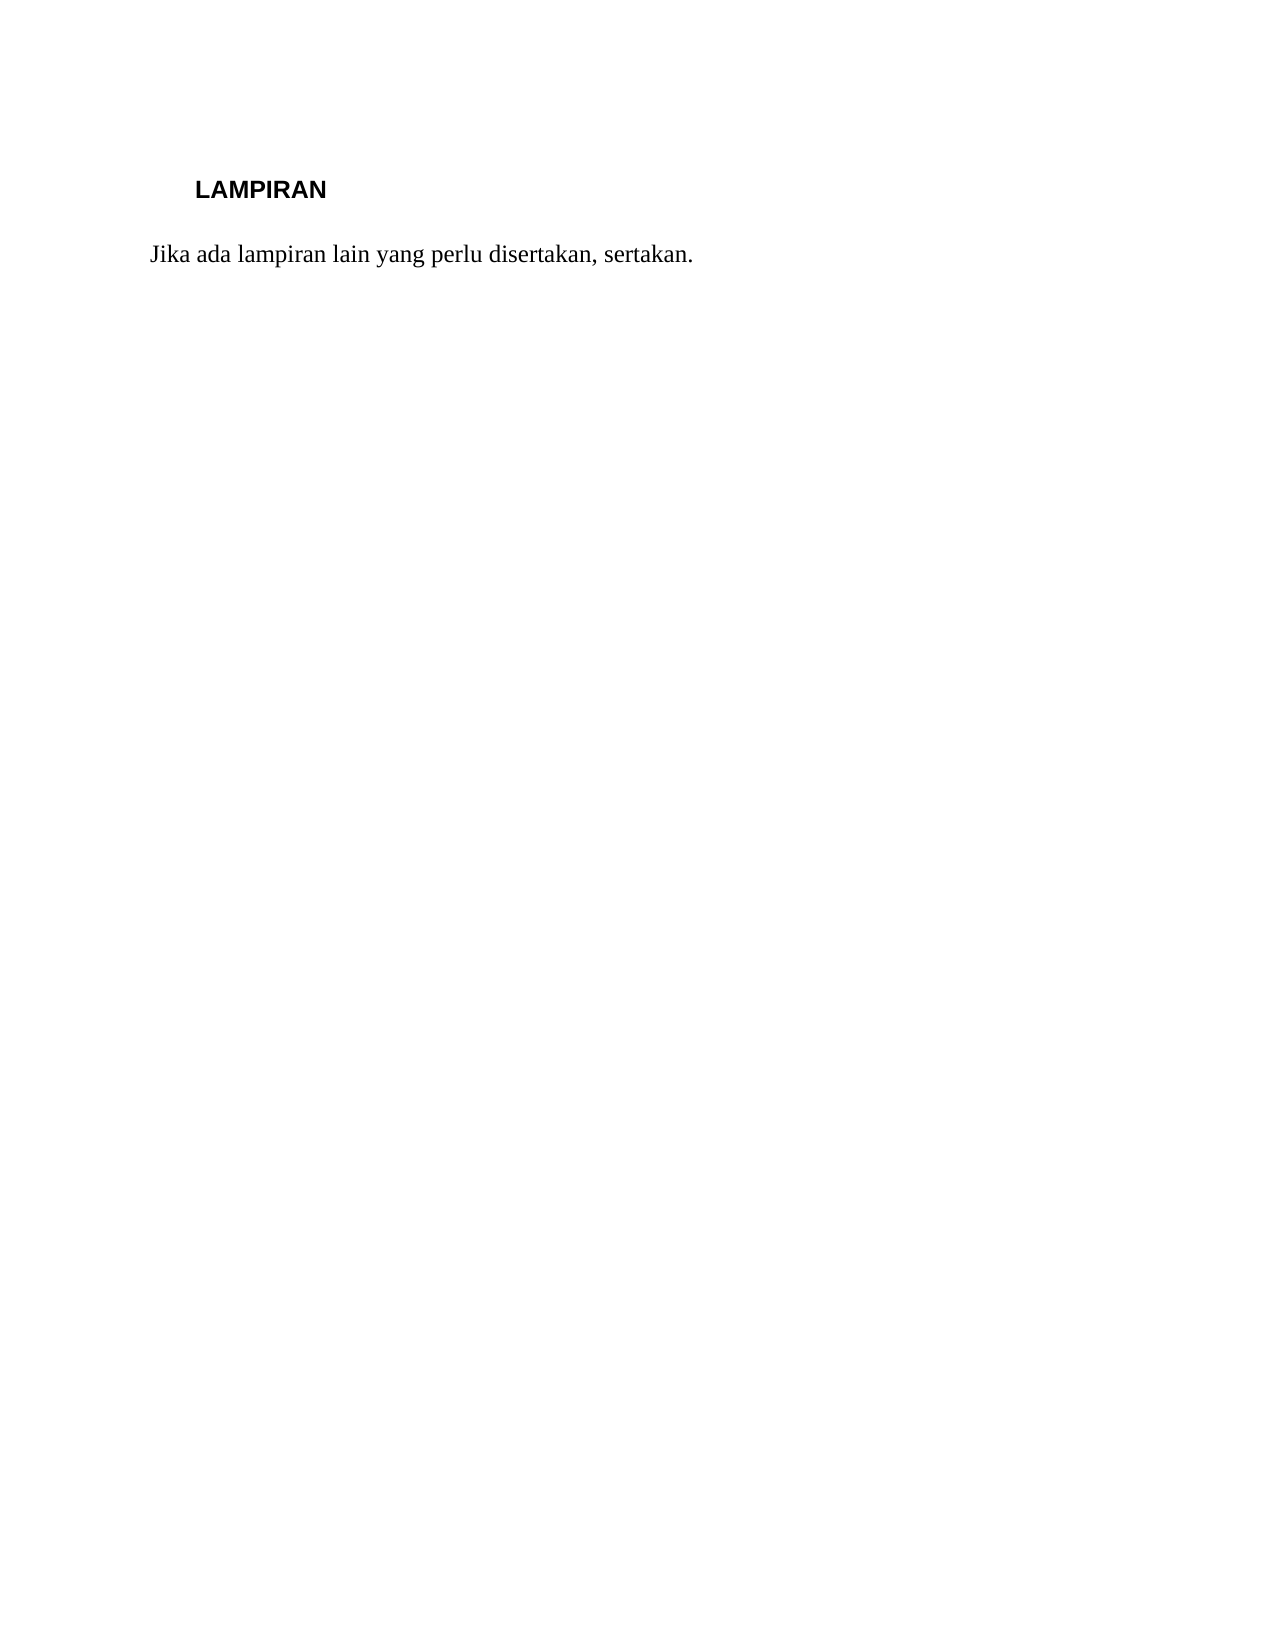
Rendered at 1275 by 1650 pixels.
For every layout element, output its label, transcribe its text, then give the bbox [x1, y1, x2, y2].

subtitle LAMPIRAN [195, 175, 1125, 204]
text Jika ada lampiran lain yang perlu disertakan, sertakan. [150, 239, 1125, 267]
